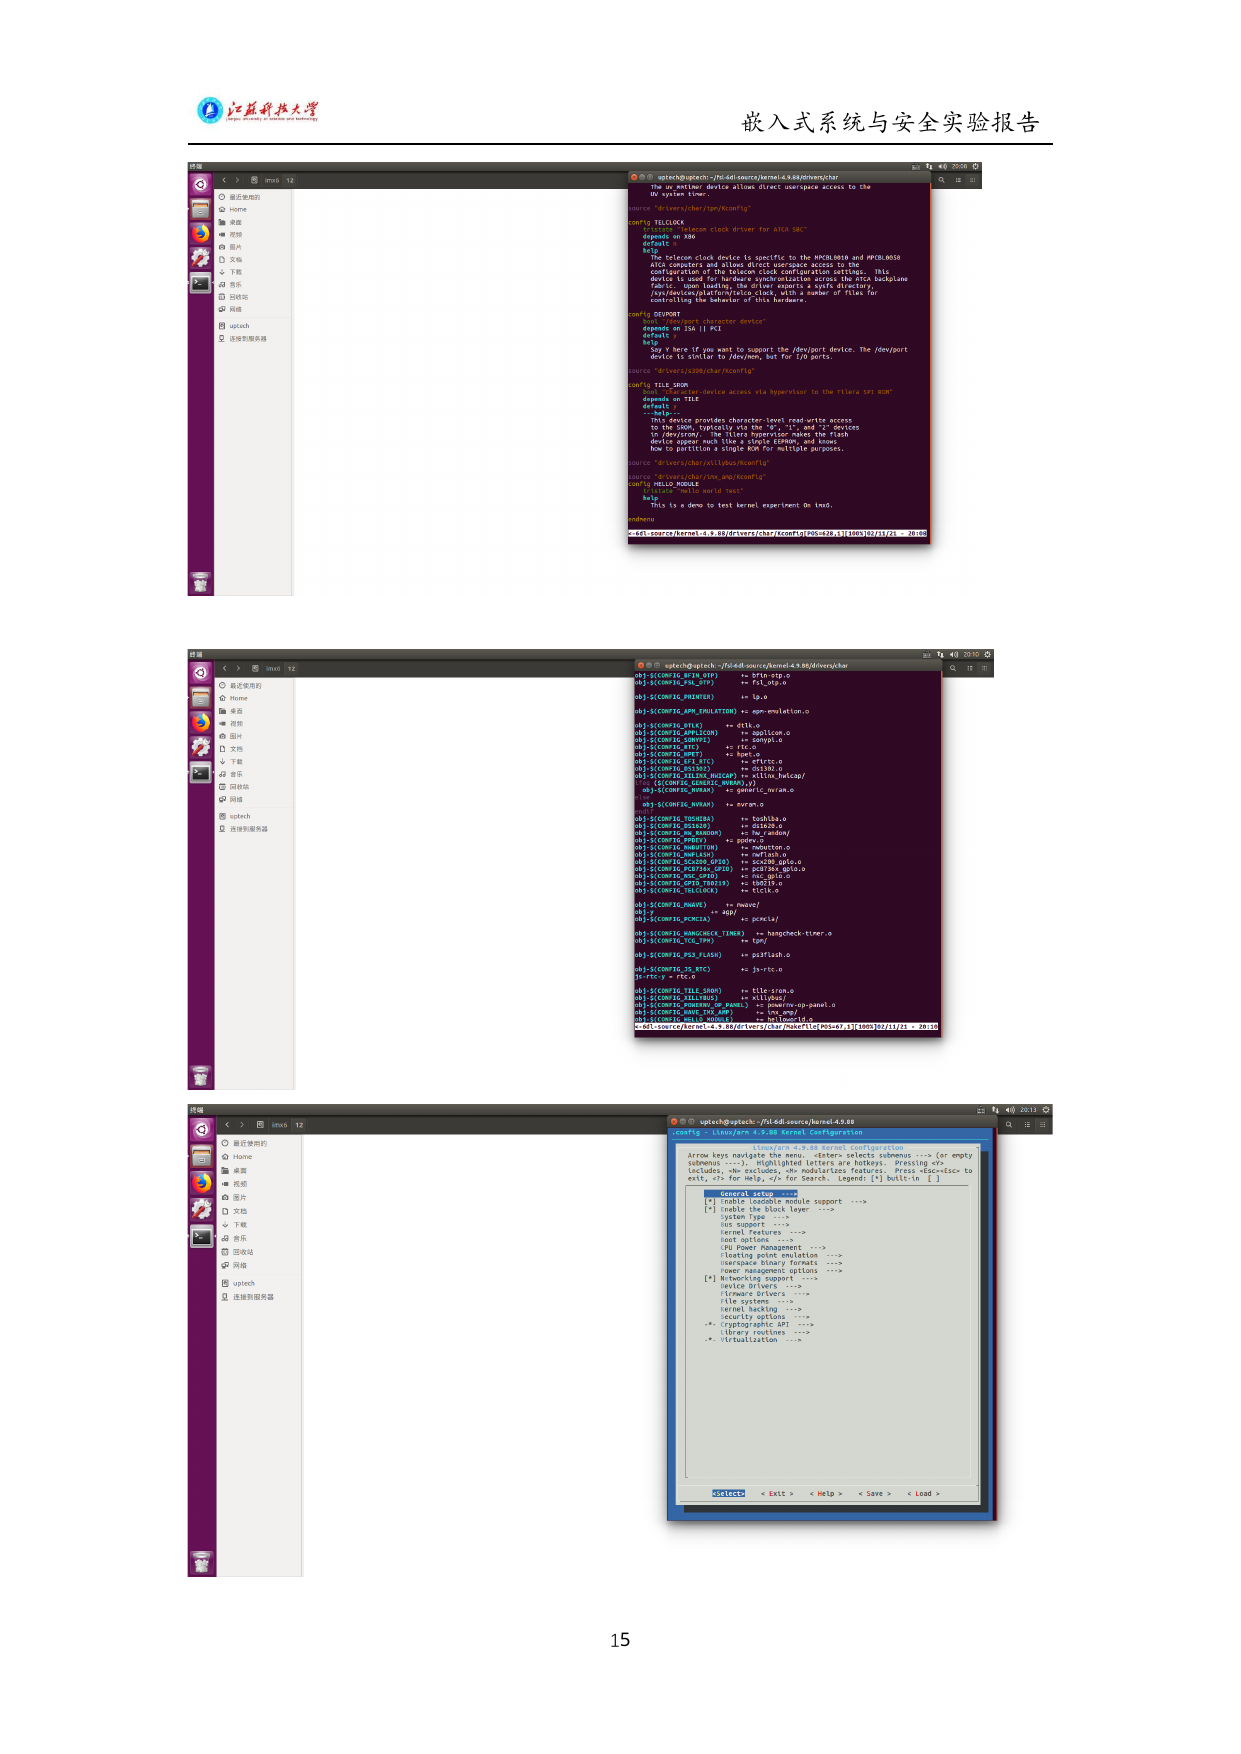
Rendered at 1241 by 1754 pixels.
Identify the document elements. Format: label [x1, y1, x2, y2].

picture [187, 162, 982, 596]
picture [187, 1104, 1053, 1577]
picture [187, 649, 994, 1090]
picture [187, 88, 328, 132]
